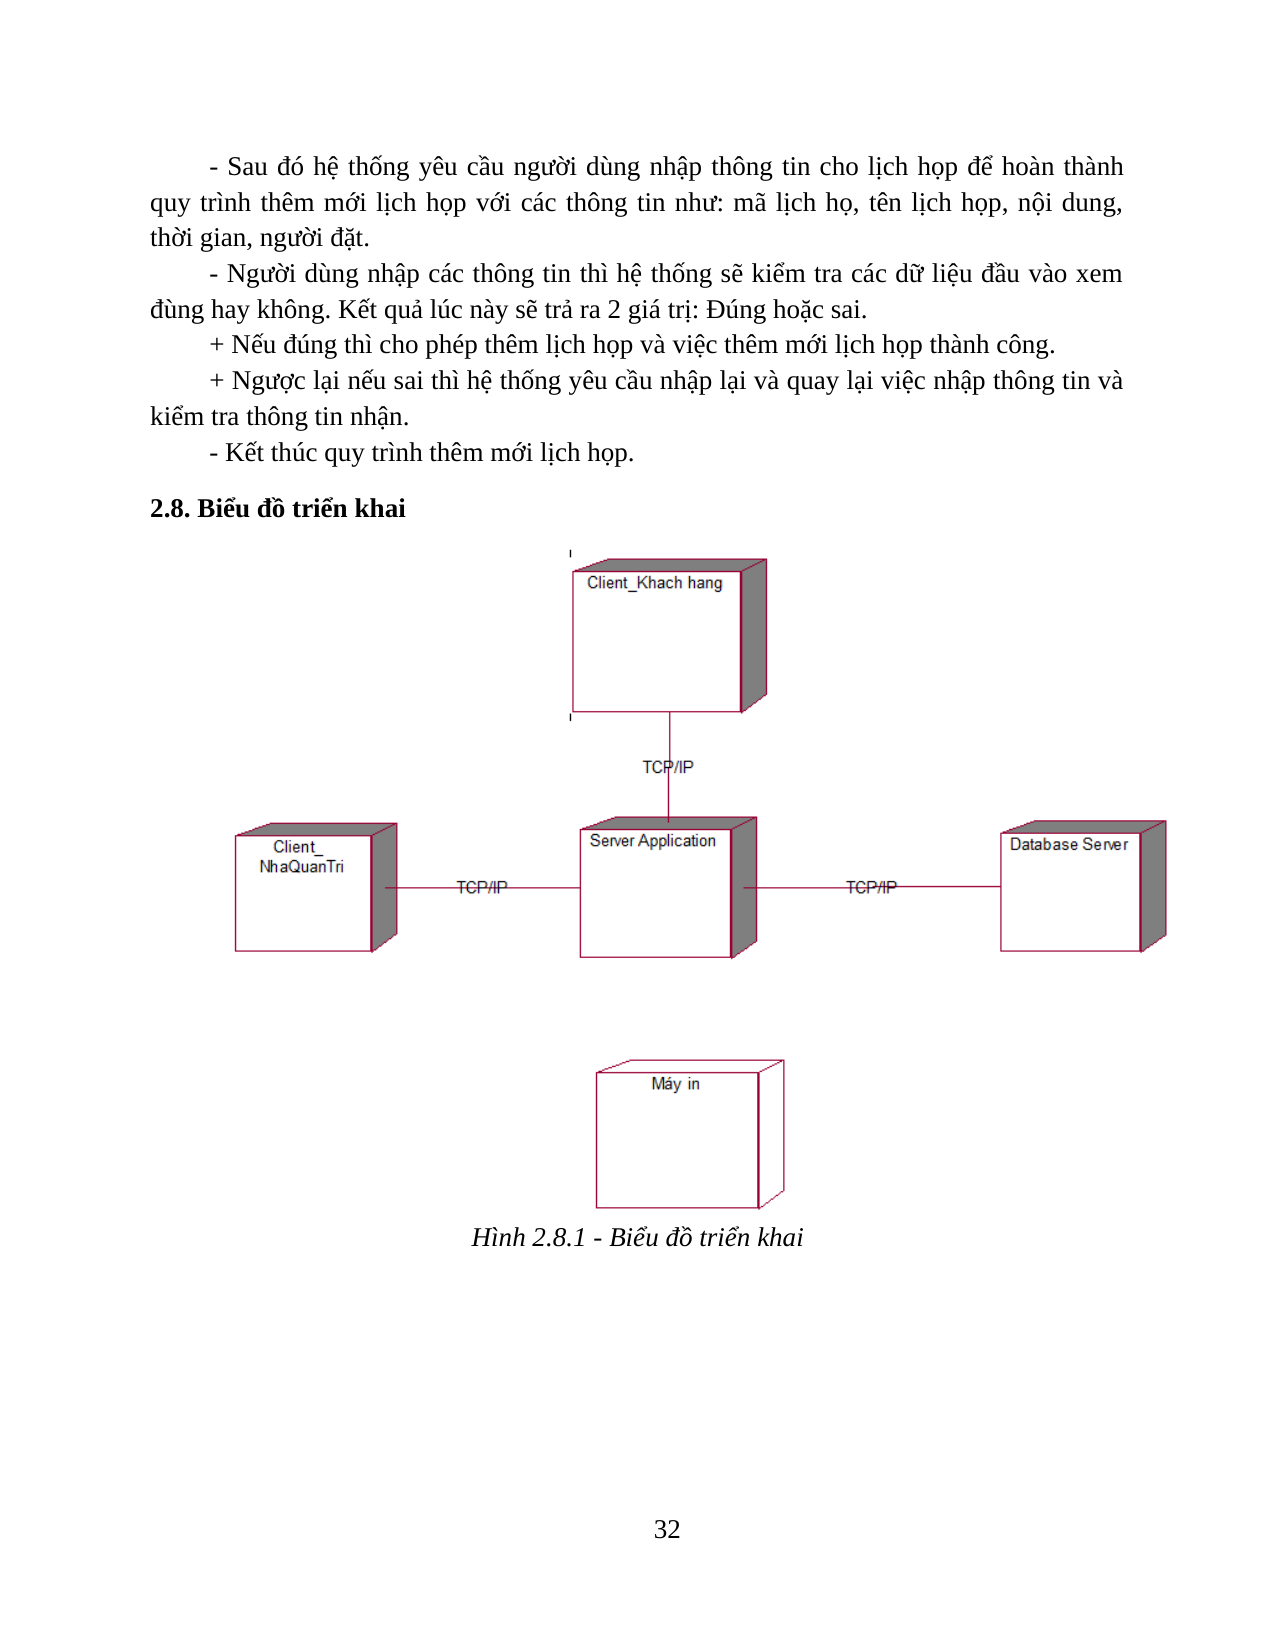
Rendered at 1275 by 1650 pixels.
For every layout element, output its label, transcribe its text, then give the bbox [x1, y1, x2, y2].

list - Người dùng nhập các thông tin thì hệ thống sẽ kiểm tra các dữ liệu đầu vào xem đùng hay không. Kết quả lúc này sẽ trả ra 2 giá trị: Đúng hoặc sai. [150, 257, 1125, 324]
subtitle 2.8. Biểu đồ triển khai [150, 492, 1125, 523]
picture [209, 545, 1184, 1216]
text Hình 2.8.1 - Biểu đồ triển khai [150, 1221, 1125, 1252]
text - Kết thúc quy trình thêm mới lịch họp. [150, 436, 1125, 467]
list - Sau đó hệ thống yêu cầu người dùng nhập thông tin cho lịch họp để hoàn thành quy trình thêm mới lịch họp với các thông tin như: mã lịch họ, tên lịch họp, nội dung, thời gian, người đặt. [150, 150, 1125, 253]
list + Ngược lại nếu sai thì hệ thống yêu cầu nhập lại và quay lại việc nhập thông tin và kiểm tra thông tin nhận. [150, 364, 1125, 431]
list + Nếu đúng thì cho phép thêm lịch họp và việc thêm mới lịch họp thành công. [150, 329, 1125, 360]
